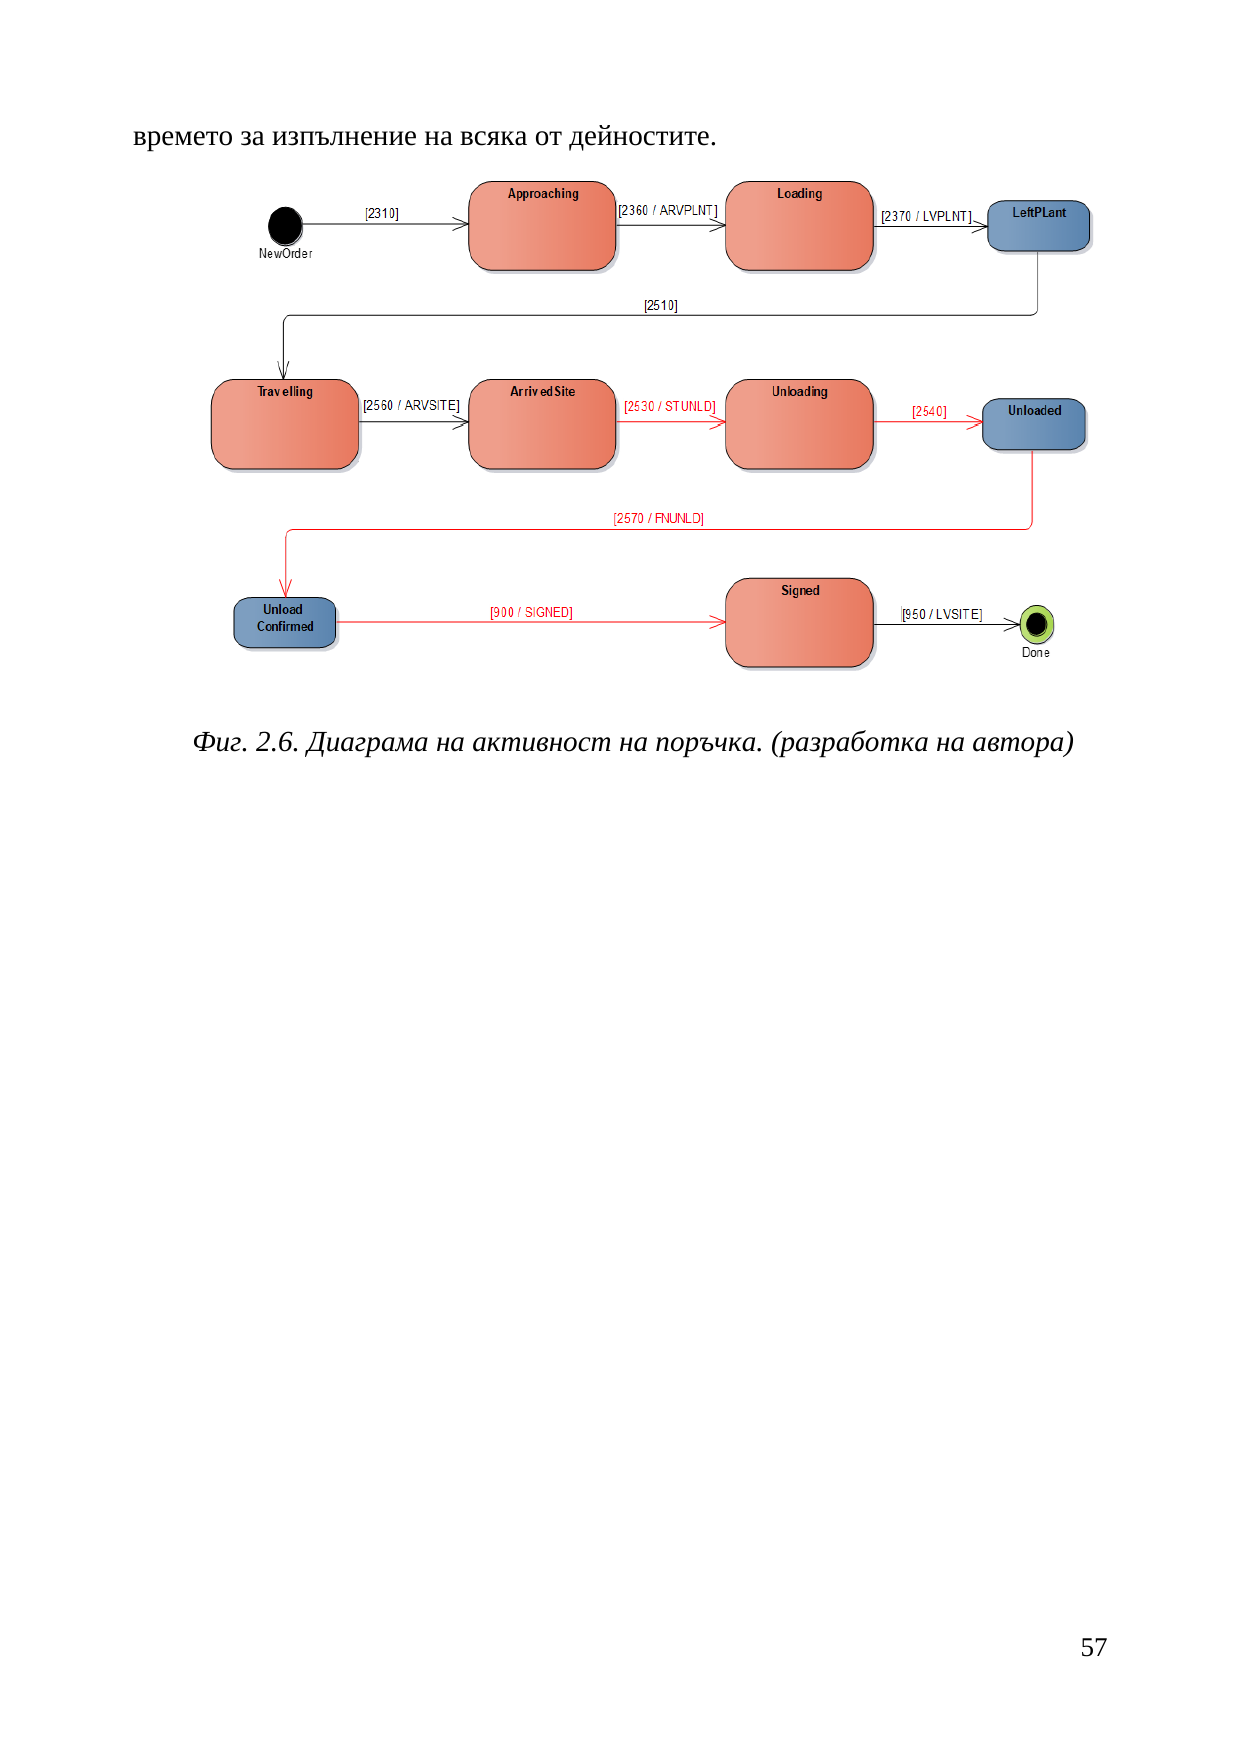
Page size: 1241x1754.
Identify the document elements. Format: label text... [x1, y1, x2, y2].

picture [192, 168, 1109, 683]
title Фиг. 2.6. Диаграма на активност на поръчка. (разработка на автора) [133, 724, 1107, 757]
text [133, 118, 1107, 152]
